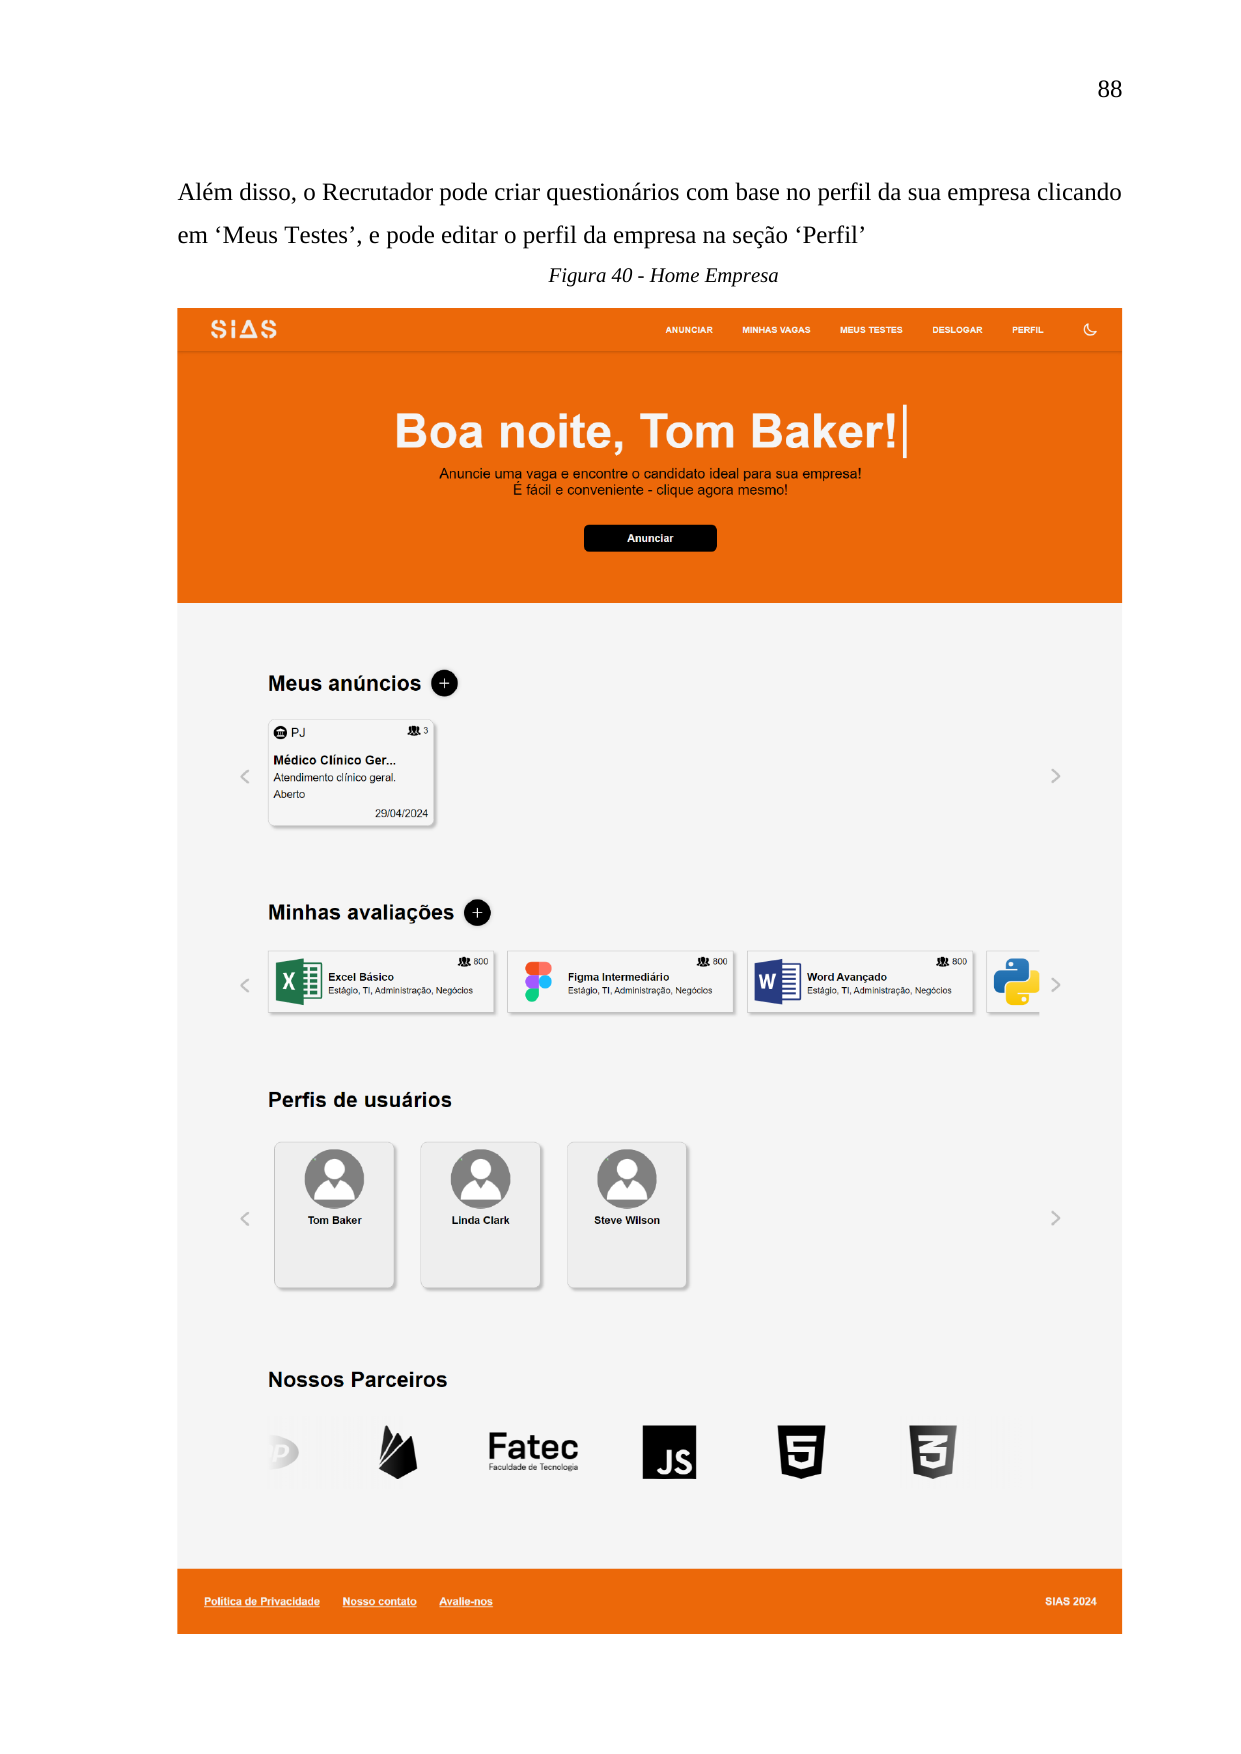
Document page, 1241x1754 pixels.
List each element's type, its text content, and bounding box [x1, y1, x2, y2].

picture [177, 308, 1123, 1634]
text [177, 177, 1122, 249]
text Figura 40 - Home Empresa [177, 263, 1122, 287]
